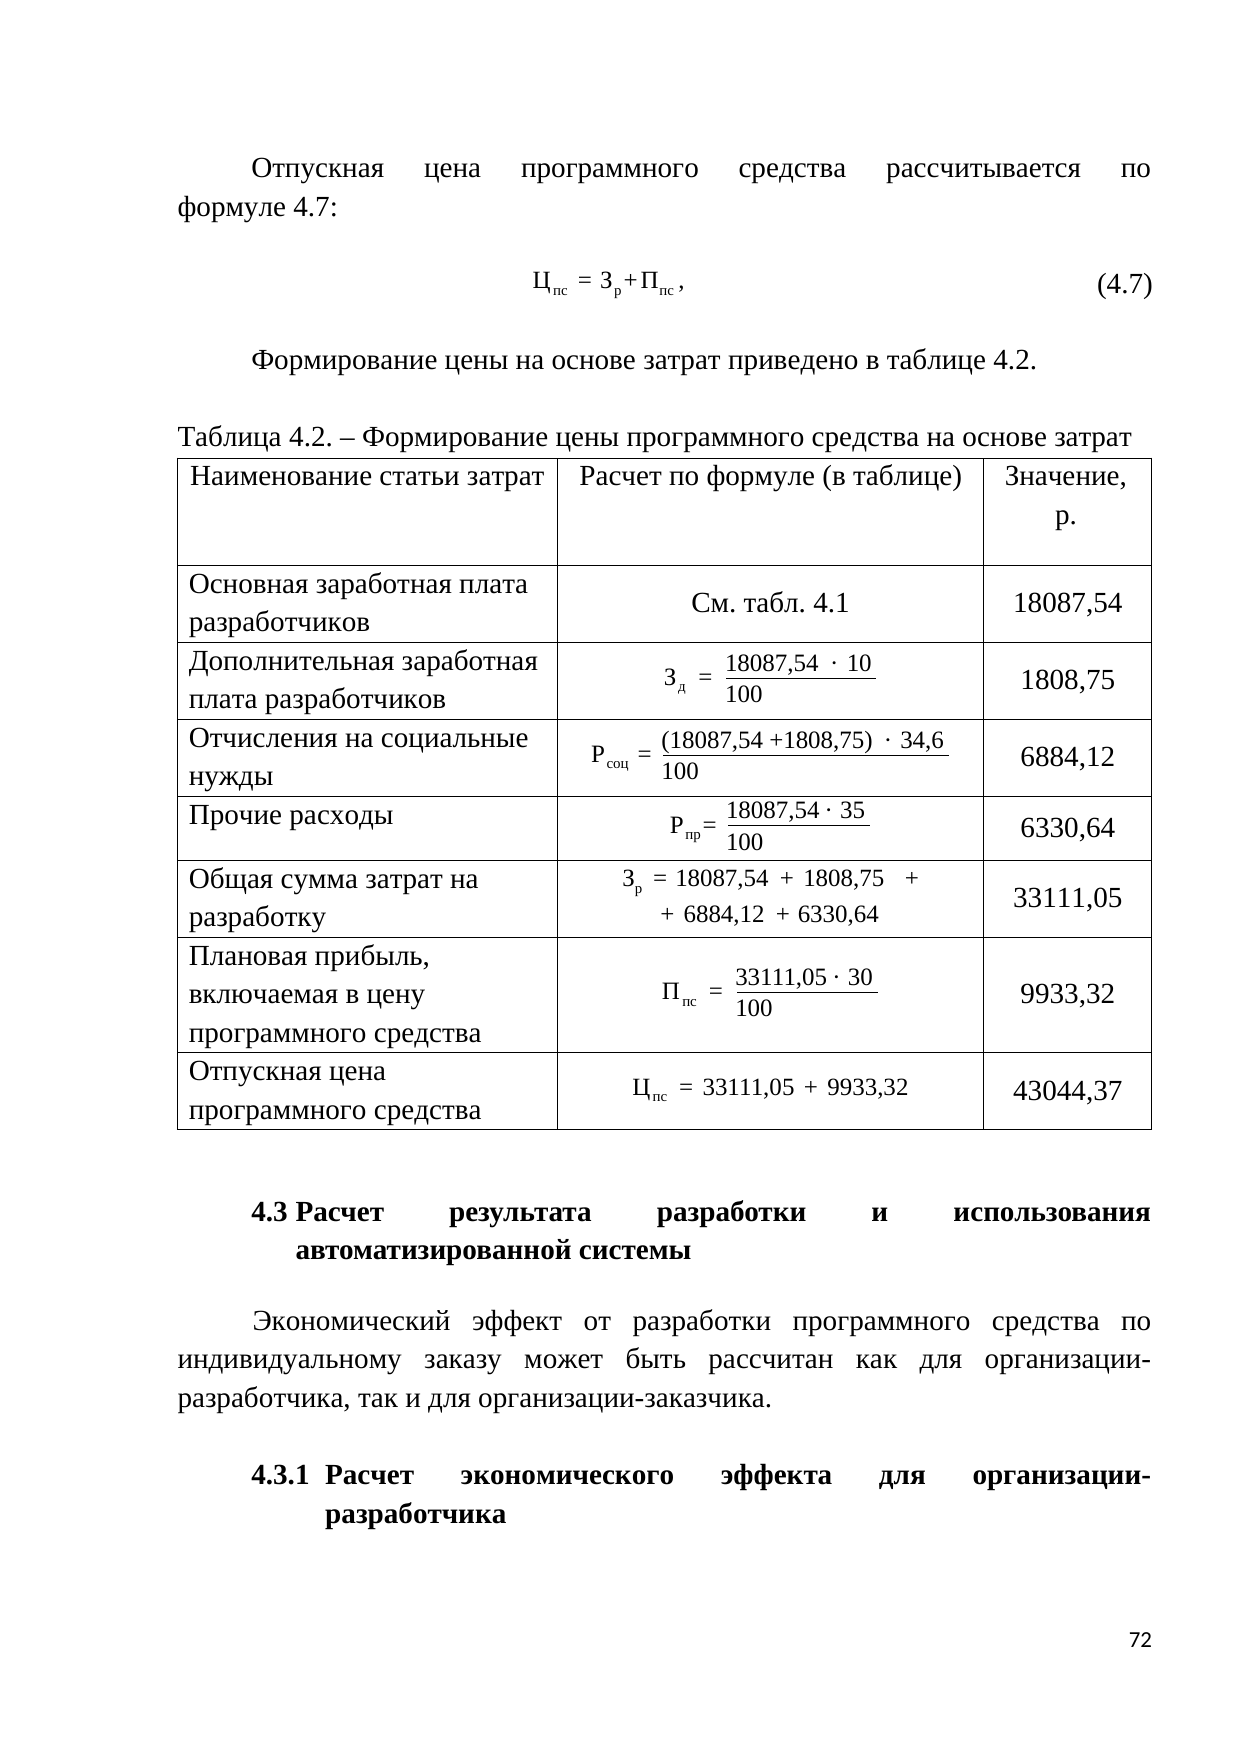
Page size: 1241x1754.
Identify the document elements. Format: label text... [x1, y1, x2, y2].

list Отпускная цена программного средства рассчитывается по формуле 4.7: [177, 150, 1152, 222]
table_cell 6884,12 [984, 720, 1151, 796]
list Расчет экономического эффекта для организации-разработчика [251, 1457, 1152, 1529]
table_header [166, 266, 1051, 303]
table_cell Общая сумма затрат на разработку [178, 861, 557, 937]
table_cell [558, 861, 983, 937]
table_cell 33111,05 [984, 861, 1151, 937]
table_cell Основная заработная плата разработчиков [178, 566, 557, 642]
table_cell 1808,75 [984, 643, 1151, 719]
table_header Значение, р. [984, 459, 1151, 565]
table_cell [558, 1053, 983, 1129]
table_cell Дополнительная заработная плата разработчиков [178, 643, 557, 719]
table_cell Отчисления на социальные нужды [178, 720, 557, 796]
table_header (4.7) [1051, 266, 1152, 303]
table_cell 9933,32 [984, 938, 1151, 1052]
table_cell Отпускная цена программного средства [178, 1053, 557, 1129]
table_cell 6330,64 [984, 797, 1151, 860]
list Экономический эффект от разработки программного средства по индивидуальному заказу может быть рассчитан как для организации-разработчика, так и для организации-заказчика. [177, 1303, 1152, 1414]
table_cell См. табл. 4.1 [558, 566, 983, 642]
table_cell Прочие расходы [178, 797, 557, 860]
text Формирование цены на основе затрат приведено в таблице 4.2. [177, 342, 1152, 375]
table_header Наименование статьи затрат [178, 459, 557, 565]
table_cell Плановая прибыль, включаемая в цену программного средства [178, 938, 557, 1052]
table_cell 43044,37 [984, 1053, 1151, 1129]
subtitle 4.3 Расчет результата разработки и использования автоматизированной системы [251, 1194, 1152, 1266]
text Таблица 4.2. – Формирование цены программного средства на основе затрат [177, 419, 1152, 452]
table_header Расчет по формуле (в таблице) [558, 459, 983, 565]
table_cell [558, 643, 983, 719]
table_cell 18087,54 [984, 566, 1151, 642]
table_cell [558, 720, 983, 796]
table_cell [558, 938, 983, 1052]
table_cell [558, 797, 983, 860]
